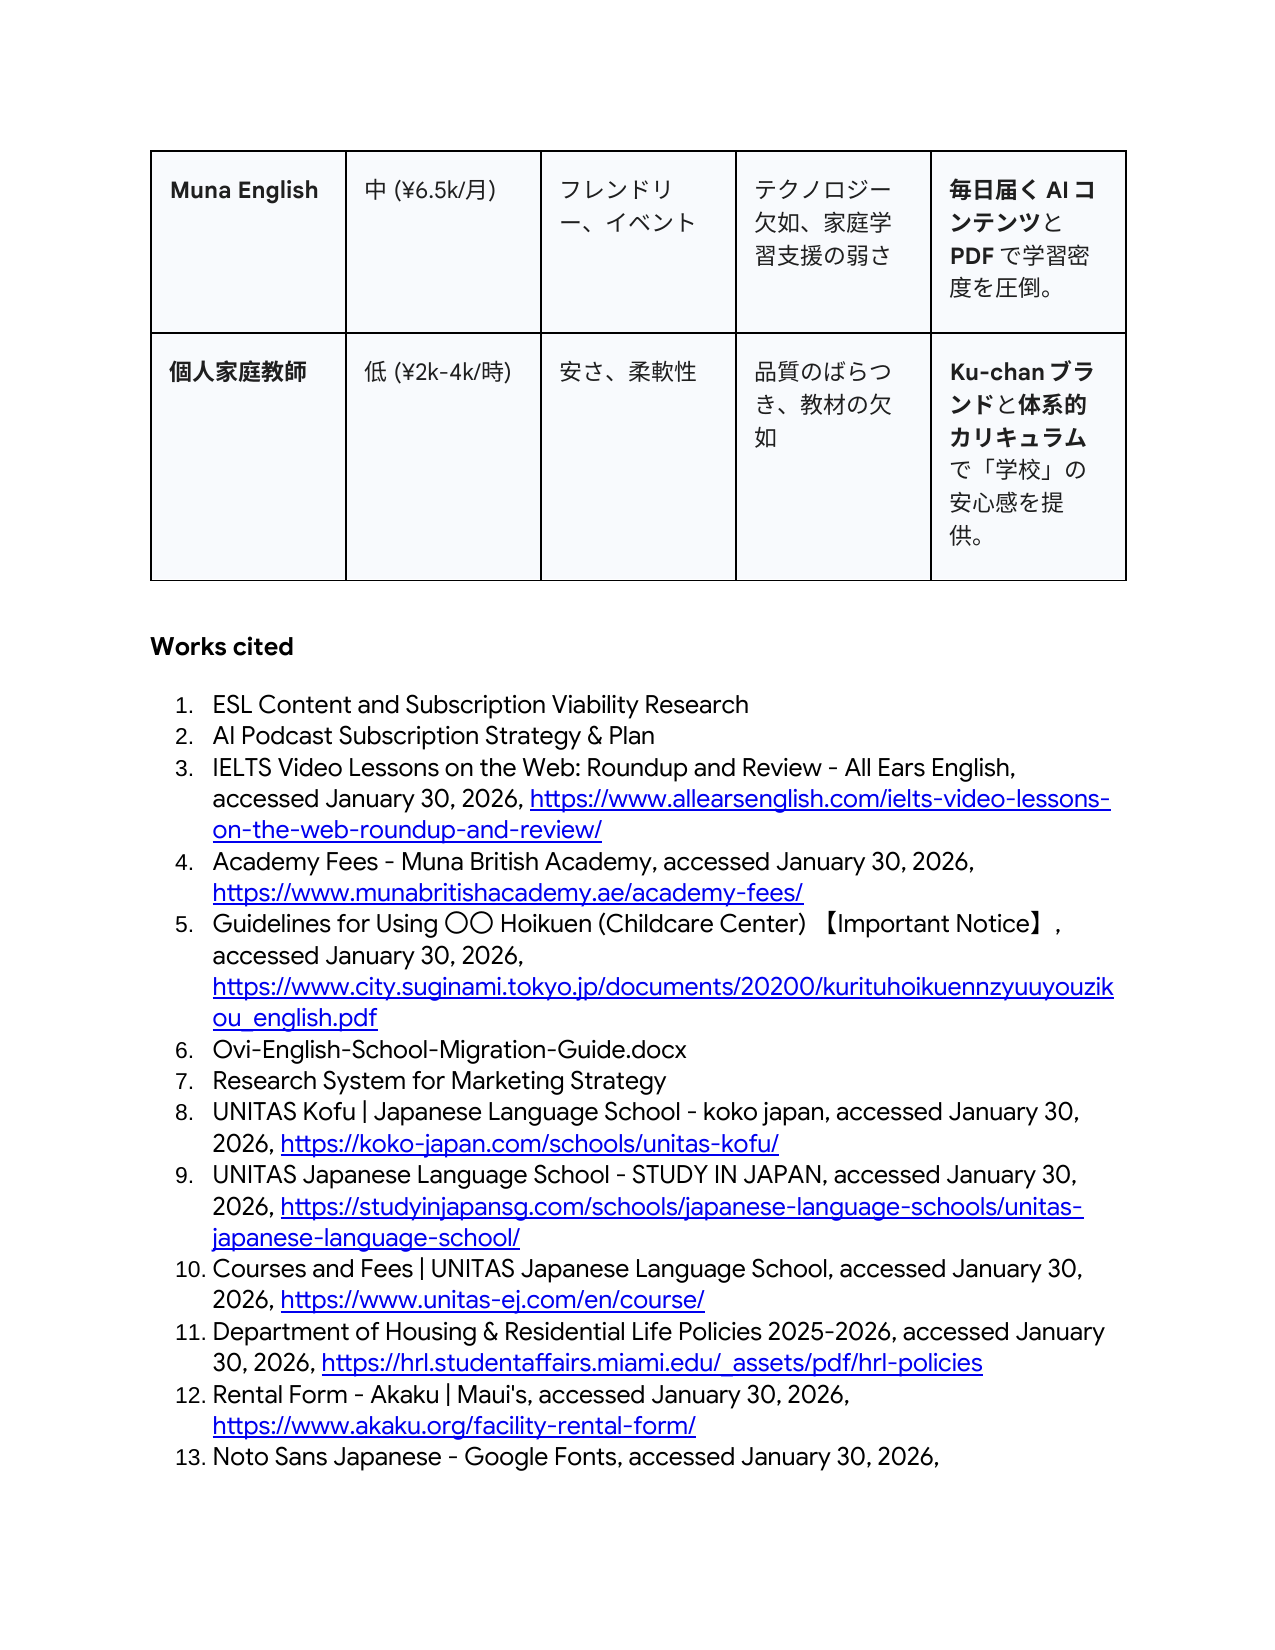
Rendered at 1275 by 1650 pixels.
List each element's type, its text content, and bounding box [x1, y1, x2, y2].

table_cell テクノロジー欠如、家庭学習支援の弱さ [737, 152, 930, 332]
table_cell 低 (¥2k-4k/時) [347, 334, 540, 579]
table_cell Ku-chanブランドと体系的カリキュラムで「学校」の安心感を提供。 [932, 334, 1125, 579]
list AI Podcast Subscription Strategy & Plan [175, 720, 1125, 752]
table_cell 中 (¥6.5k/月) [347, 152, 540, 332]
list Department of Housing & Residential Life Policies 2025-2026, accessed January 30, 2026, https://hrl.studentaffairs.miami.edu/_assets/pdf/hrl-policies [175, 1316, 1125, 1379]
table_cell フレンドリー、イベント [542, 152, 735, 332]
list Courses and Fees | UNITAS Japanese Language School, accessed January 30, 2026, https://www.unitas-ej.com/en/course/ [175, 1253, 1125, 1316]
subtitle Works cited [150, 631, 1125, 662]
table_cell 安さ、柔軟性 [542, 334, 735, 579]
table_cell 個人家庭教師 [152, 334, 345, 579]
table_cell 品質のばらつき、教材の欠如 [737, 334, 930, 579]
list ESL Content and Subscription Viability Research [175, 689, 1125, 720]
list Rental Form - Akaku | Maui's, accessed January 30, 2026, https://www.akaku.org/facility-rental-form/ [175, 1379, 1125, 1442]
list Research System for Marketing Strategy [175, 1065, 1125, 1097]
list Academy Fees - Muna British Academy, accessed January 30, 2026, https://www.munabritishacademy.ae/academy-fees/ [175, 846, 1125, 908]
list UNITAS Kofu | Japanese Language School - koko japan, accessed January 30, 2026, https://koko-japan.com/schools/unitas-kofu/ [175, 1097, 1125, 1159]
table_cell 毎日届くAIコンテンツとPDFで学習密度を圧倒。 [932, 152, 1125, 332]
list UNITAS Japanese Language School - STUDY IN JAPAN, accessed January 30, 2026, https://studyinjapansg.com/schools/japanese-language-schools/unitas-japanese-language-school/ [175, 1159, 1125, 1253]
table_cell Muna English [152, 152, 345, 332]
list Guidelines for Using 〇〇 Hoikuen (Childcare Center) 【Important Notice】, accessed January 30, 2026, https://www.city.suginami.tokyo.jp/documents/20200/kurituhoikuennzyuuyouzikou_english.pdf [175, 908, 1125, 1034]
list IELTS Video Lessons on the Web: Roundup and Review - All Ears English, accessed January 30, 2026, https://www.allearsenglish.com/ielts-video-lessons-on-the-web-roundup-and-review/ [175, 752, 1125, 846]
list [175, 1442, 1125, 1473]
list Ovi-English-School-Migration-Guide.docx [175, 1034, 1125, 1065]
